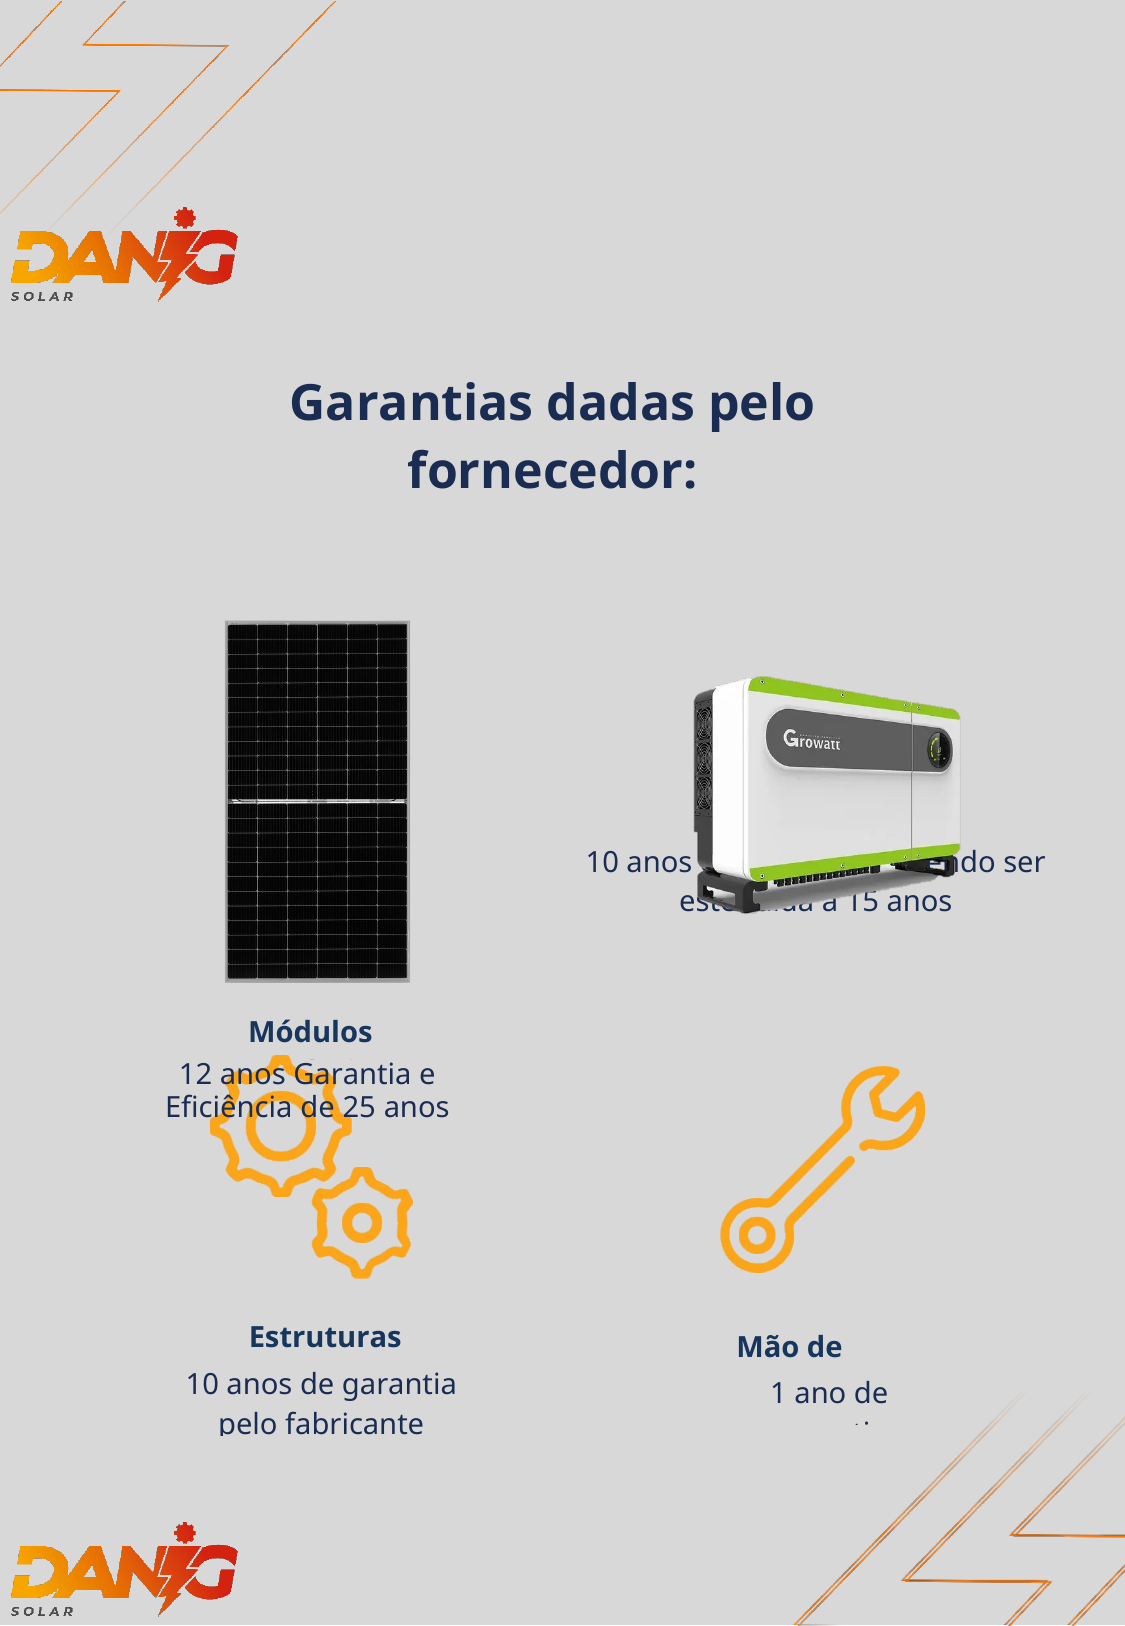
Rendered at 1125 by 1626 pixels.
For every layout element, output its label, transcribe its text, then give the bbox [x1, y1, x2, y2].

picture [785, 1376, 1125, 1626]
picture [213, 608, 419, 992]
picture [720, 1066, 925, 1273]
text Garantias dadas pelo fornecedor: [191, 367, 914, 503]
picture [665, 661, 993, 931]
picture [0, 1, 345, 310]
picture [210, 1055, 413, 1279]
picture [2, 1520, 244, 1626]
